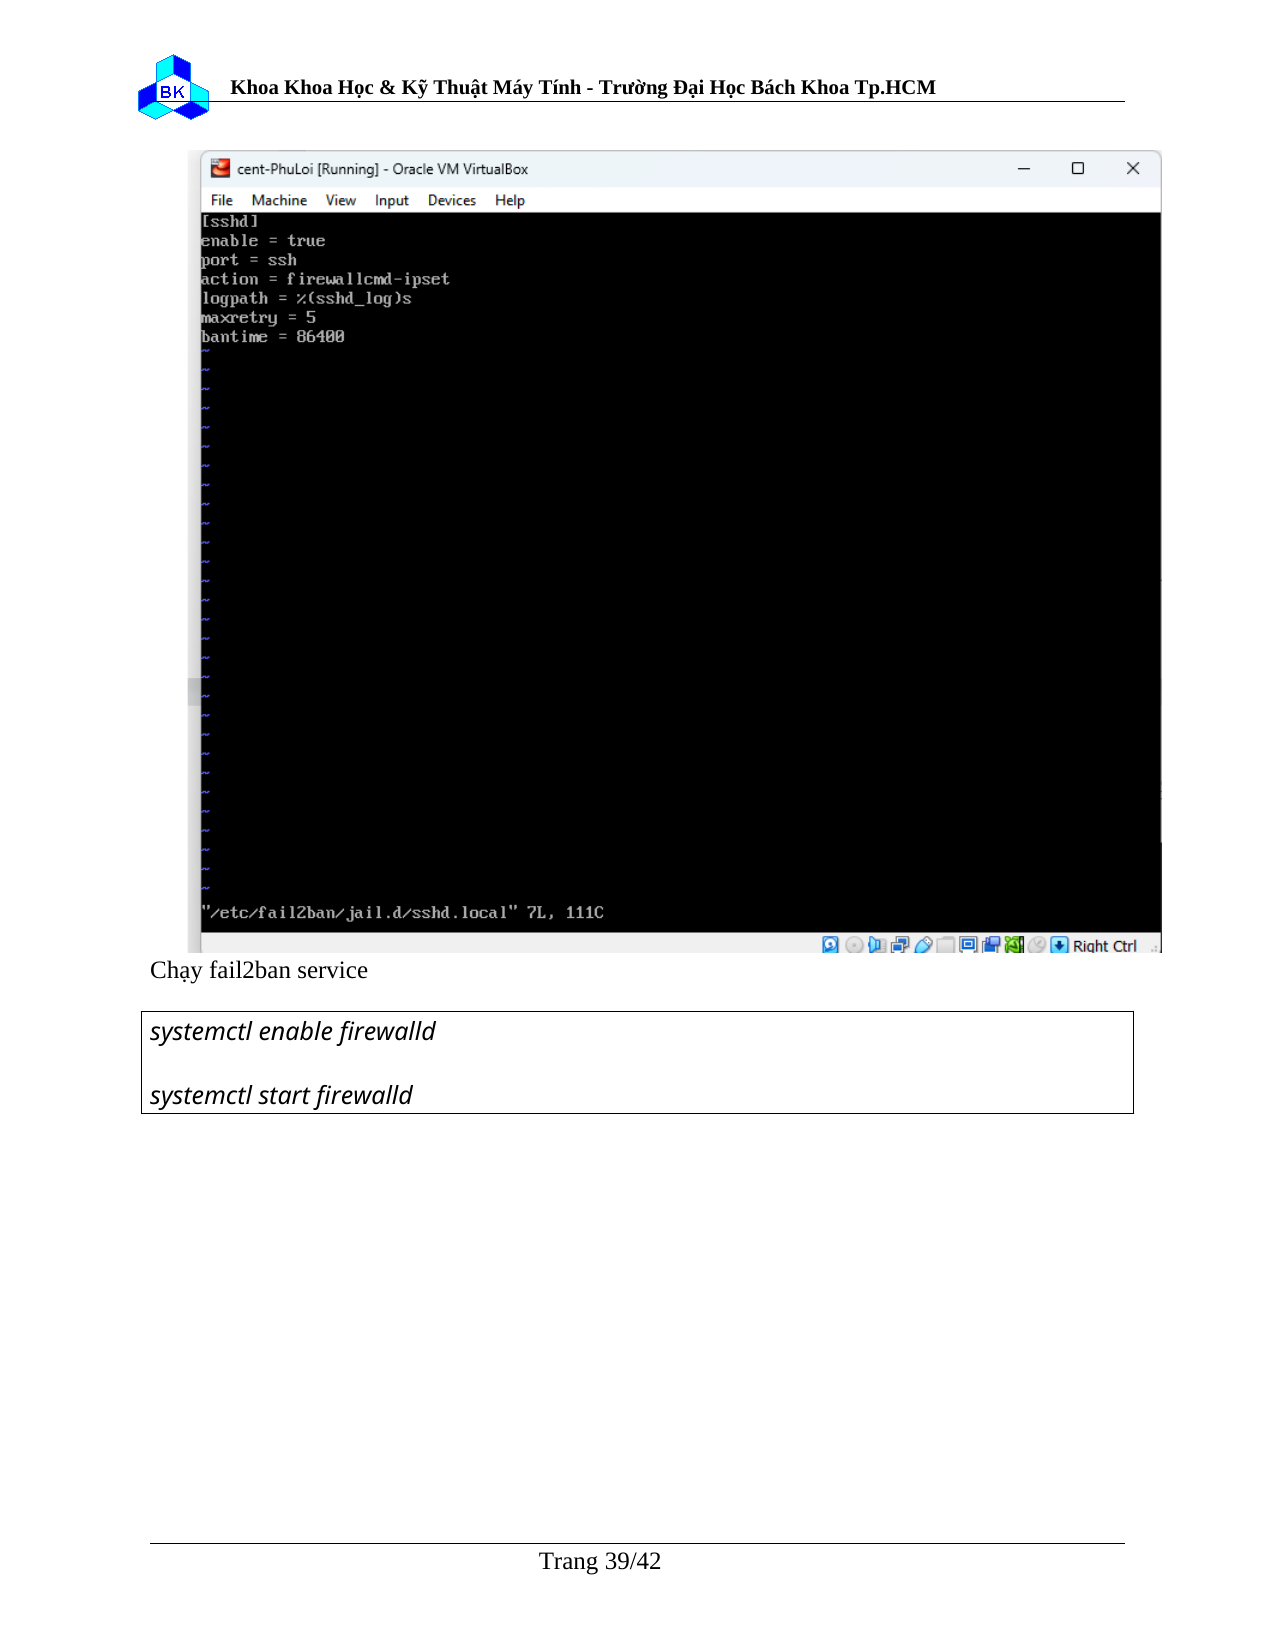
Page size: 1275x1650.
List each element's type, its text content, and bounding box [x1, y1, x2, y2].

text systemctl start firewalld [142, 1074, 1133, 1113]
text Chạy fail2ban service [150, 955, 1125, 984]
picture [187, 150, 1162, 953]
picture [131, 48, 214, 132]
text systemctl enable firewalld [142, 1012, 1133, 1048]
